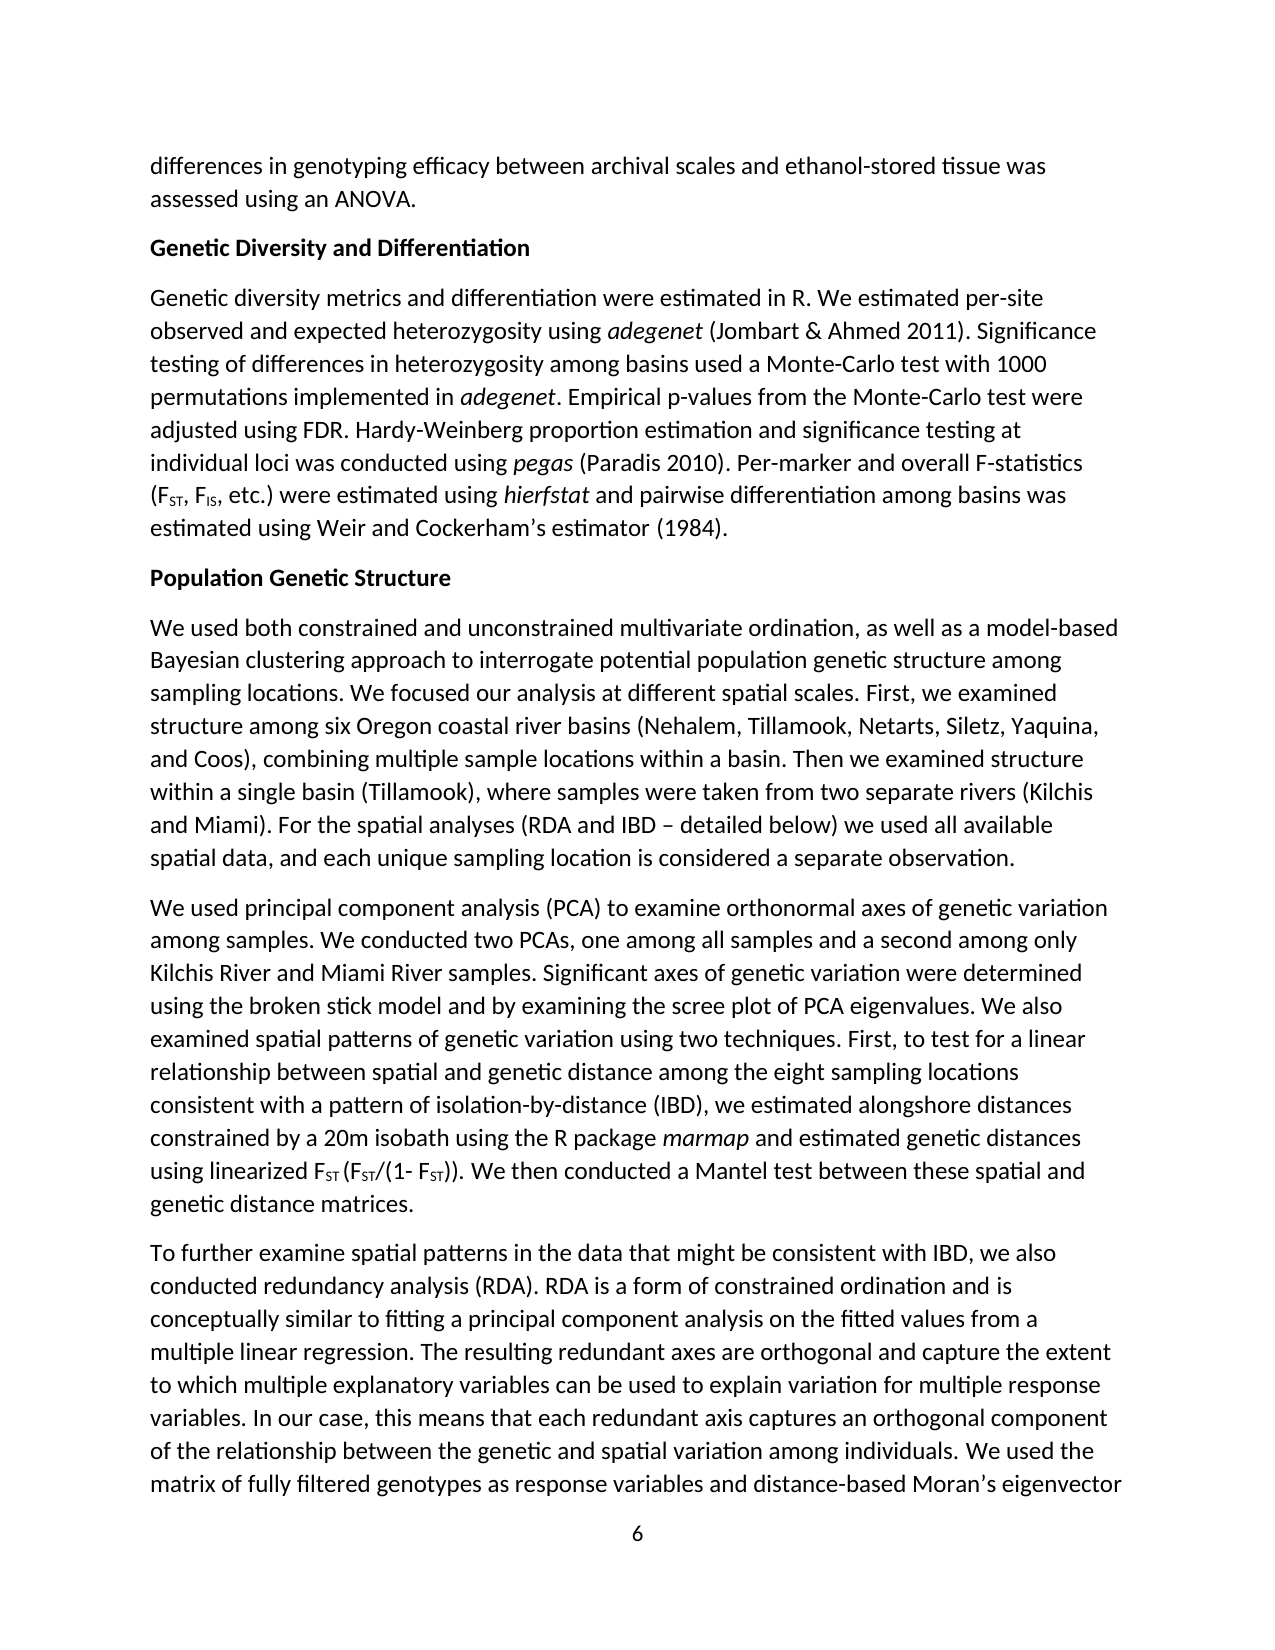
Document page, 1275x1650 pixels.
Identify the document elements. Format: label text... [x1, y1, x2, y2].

text Genetic diversity metrics and differentiation were estimated in R. We estimated per-site observed and expected heterozygosity using adegenet (Jombart & Ahmed 2011). Significance testing of differences in heterozygosity among basins used a Monte-Carlo test with 1000 permutations implemented in adegenet. Empirical p-values from the Monte-Carlo test were adjusted using FDR. Hardy-Weinberg proportion estimation and significance testing at individual loci was conducted using pegas (Paradis 2010). Per-marker and overall F-statistics (FST, FIS, etc.) were estimated using hierfstat and pairwise differentiation among basins was estimated using Weir and Cockerham’s estimator (1984). [150, 282, 1125, 543]
text Genetic Diversity and Differentiation [150, 232, 1125, 263]
text We used both constrained and unconstrained multivariate ordination, as well as a model-based Bayesian clustering approach to interrogate potential population genetic structure among sampling locations. We focused our analysis at different spatial scales. First, we examined structure among six Oregon coastal river basins (Nehalem, Tillamook, Netarts, Siletz, Yaquina, and Coos), combining multiple sample locations within a basin. Then we examined structure within a single basin (Tillamook), where samples were taken from two separate rivers (Kilchis and Miami). For the spatial analyses (RDA and IBD – detailed below) we used all available spatial data, and each unique sampling location is considered a separate observation. [150, 612, 1125, 873]
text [150, 150, 1125, 213]
text Population Genetic Structure [150, 562, 1125, 593]
text We used principal component analysis (PCA) to examine orthonormal axes of genetic variation among samples. We conducted two PCAs, one among all samples and a second among only Kilchis River and Miami River samples. Significant axes of genetic variation were determined using the broken stick model and by examining the scree plot of PCA eigenvalues. We also examined spatial patterns of genetic variation using two techniques. First, to test for a linear relationship between spatial and genetic distance among the eight sampling locations consistent with a pattern of isolation-by-distance (IBD), we estimated alongshore distances constrained by a 20m isobath using the R package marmap and estimated genetic distances using linearized FST (FST/(1- FST)). We then conducted a Mantel test between these spatial and genetic distance matrices. [150, 892, 1125, 1218]
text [150, 1237, 1125, 1498]
